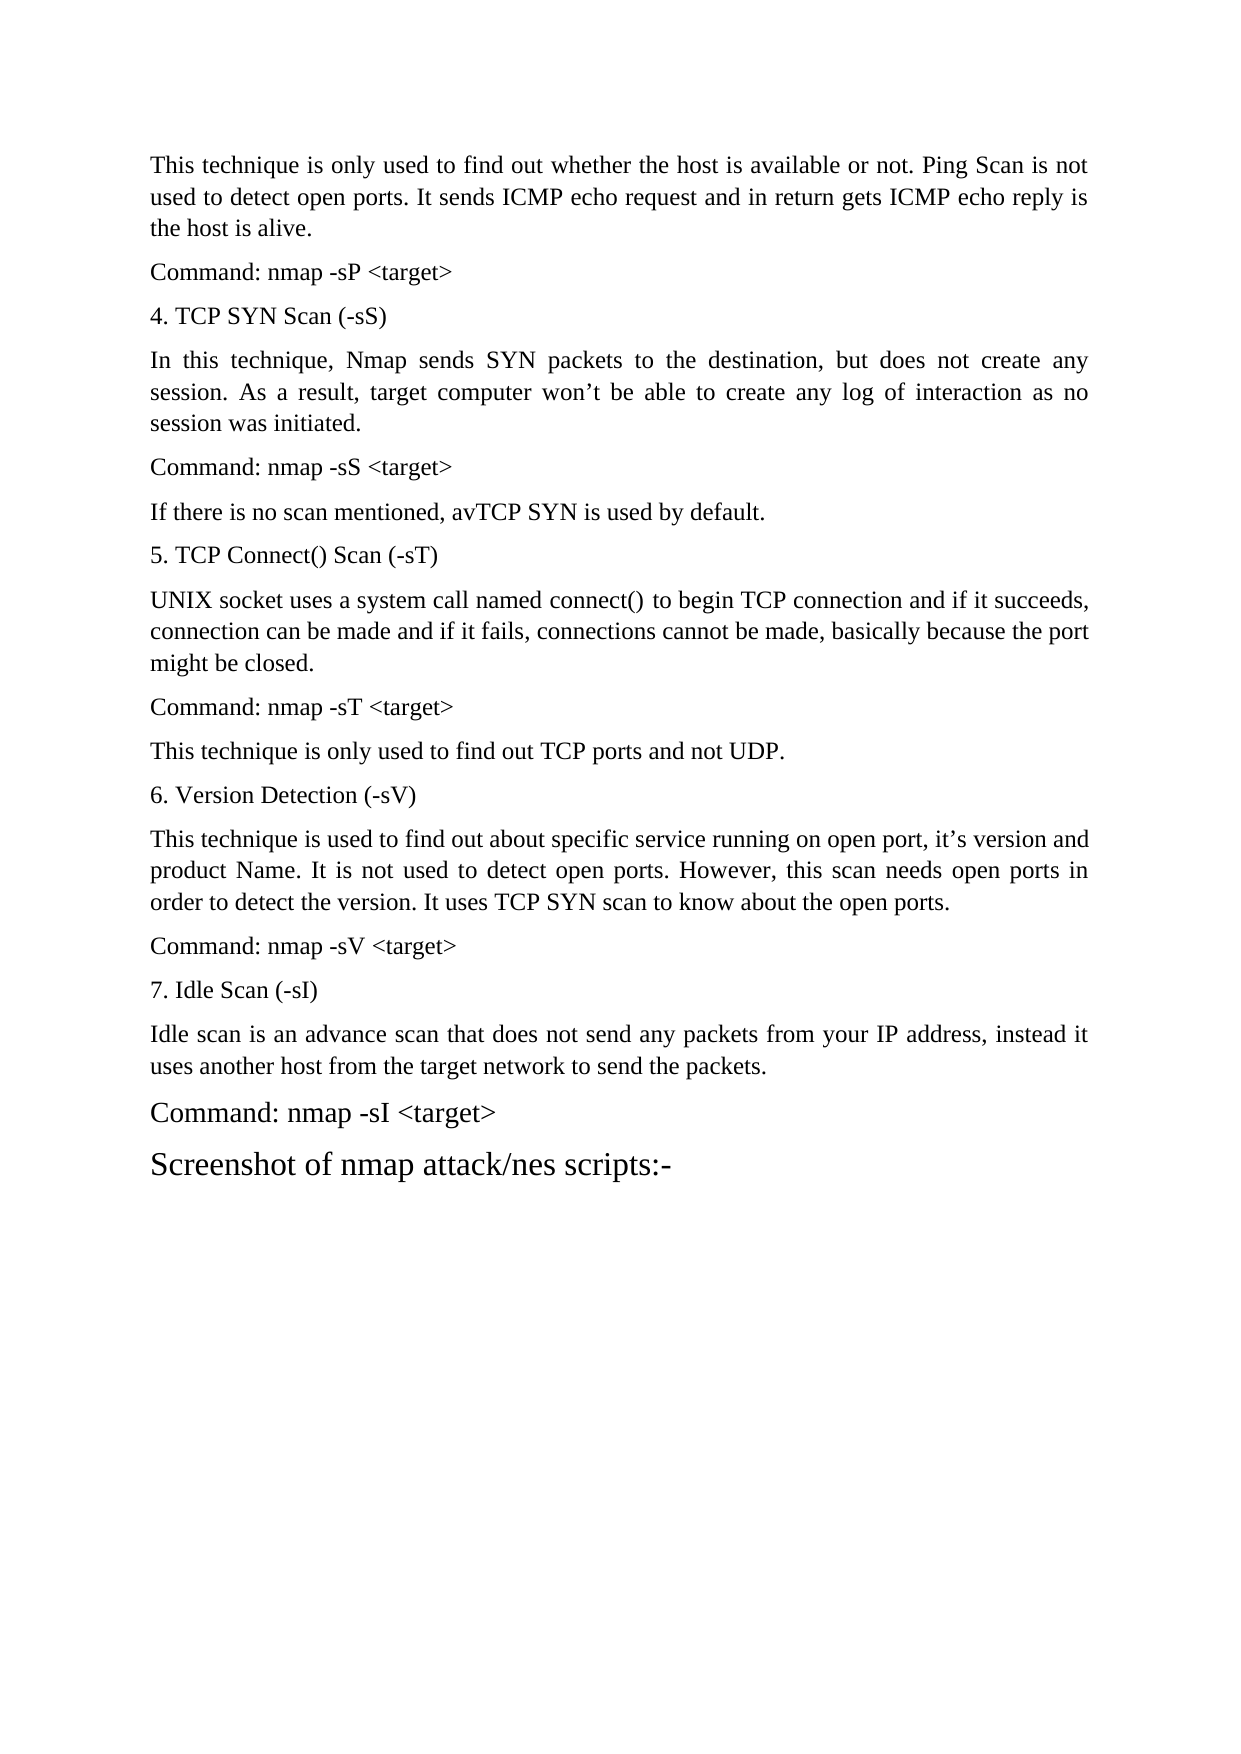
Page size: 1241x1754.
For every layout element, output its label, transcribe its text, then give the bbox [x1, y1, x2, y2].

text 4. TCP SYN Scan (-sS) [150, 301, 1090, 330]
text Command: nmap -sV <target> [150, 931, 1090, 960]
text Screenshot of nmap attack/nes scripts:- [150, 1144, 1090, 1183]
text Command: nmap -sT <target> [150, 692, 1090, 721]
text This technique is only used to find out whether the host is available or not. Ping Scan is not used to detect open ports. It sends ICMP echo request and in return gets ICMP echo reply is the host is alive. [150, 150, 1090, 242]
text 6. Version Detection (-sV) [150, 780, 1090, 809]
text Command: nmap -sP <target> [150, 257, 1090, 286]
text If there is no scan mentioned, avTCP SYN is used by default. [150, 497, 1090, 525]
text Idle scan is an advance scan that does not send any packets from your IP address, instead it uses another host from the target network to send the packets. [150, 1019, 1090, 1080]
text Command: nmap -sI <target> [150, 1095, 1090, 1128]
text 5. TCP Connect() Scan (-sT) [150, 541, 1090, 569]
text 7. Idle Scan (-sI) [150, 975, 1090, 1004]
text This technique is only used to find out TCP ports and not UDP. [150, 736, 1090, 765]
text This technique is used to find out about specific service running on open port, it’s version and product Name. It is not used to detect open ports. However, this scan needs open ports in order to detect the version. It uses TCP SYN scan to know about the open ports. [150, 824, 1090, 916]
text UNIX socket uses a system call named connect() to begin TCP connection and if it succeeds, connection can be made and if it fails, connections cannot be made, basically because the port might be closed. [150, 585, 1090, 677]
text Command: nmap -sS <target> [150, 452, 1090, 481]
text In this technique, Nmap sends SYN packets to the destination, but does not create any session. As a result, target computer won’t be able to create any log of interaction as no session was initiated. [150, 345, 1090, 437]
